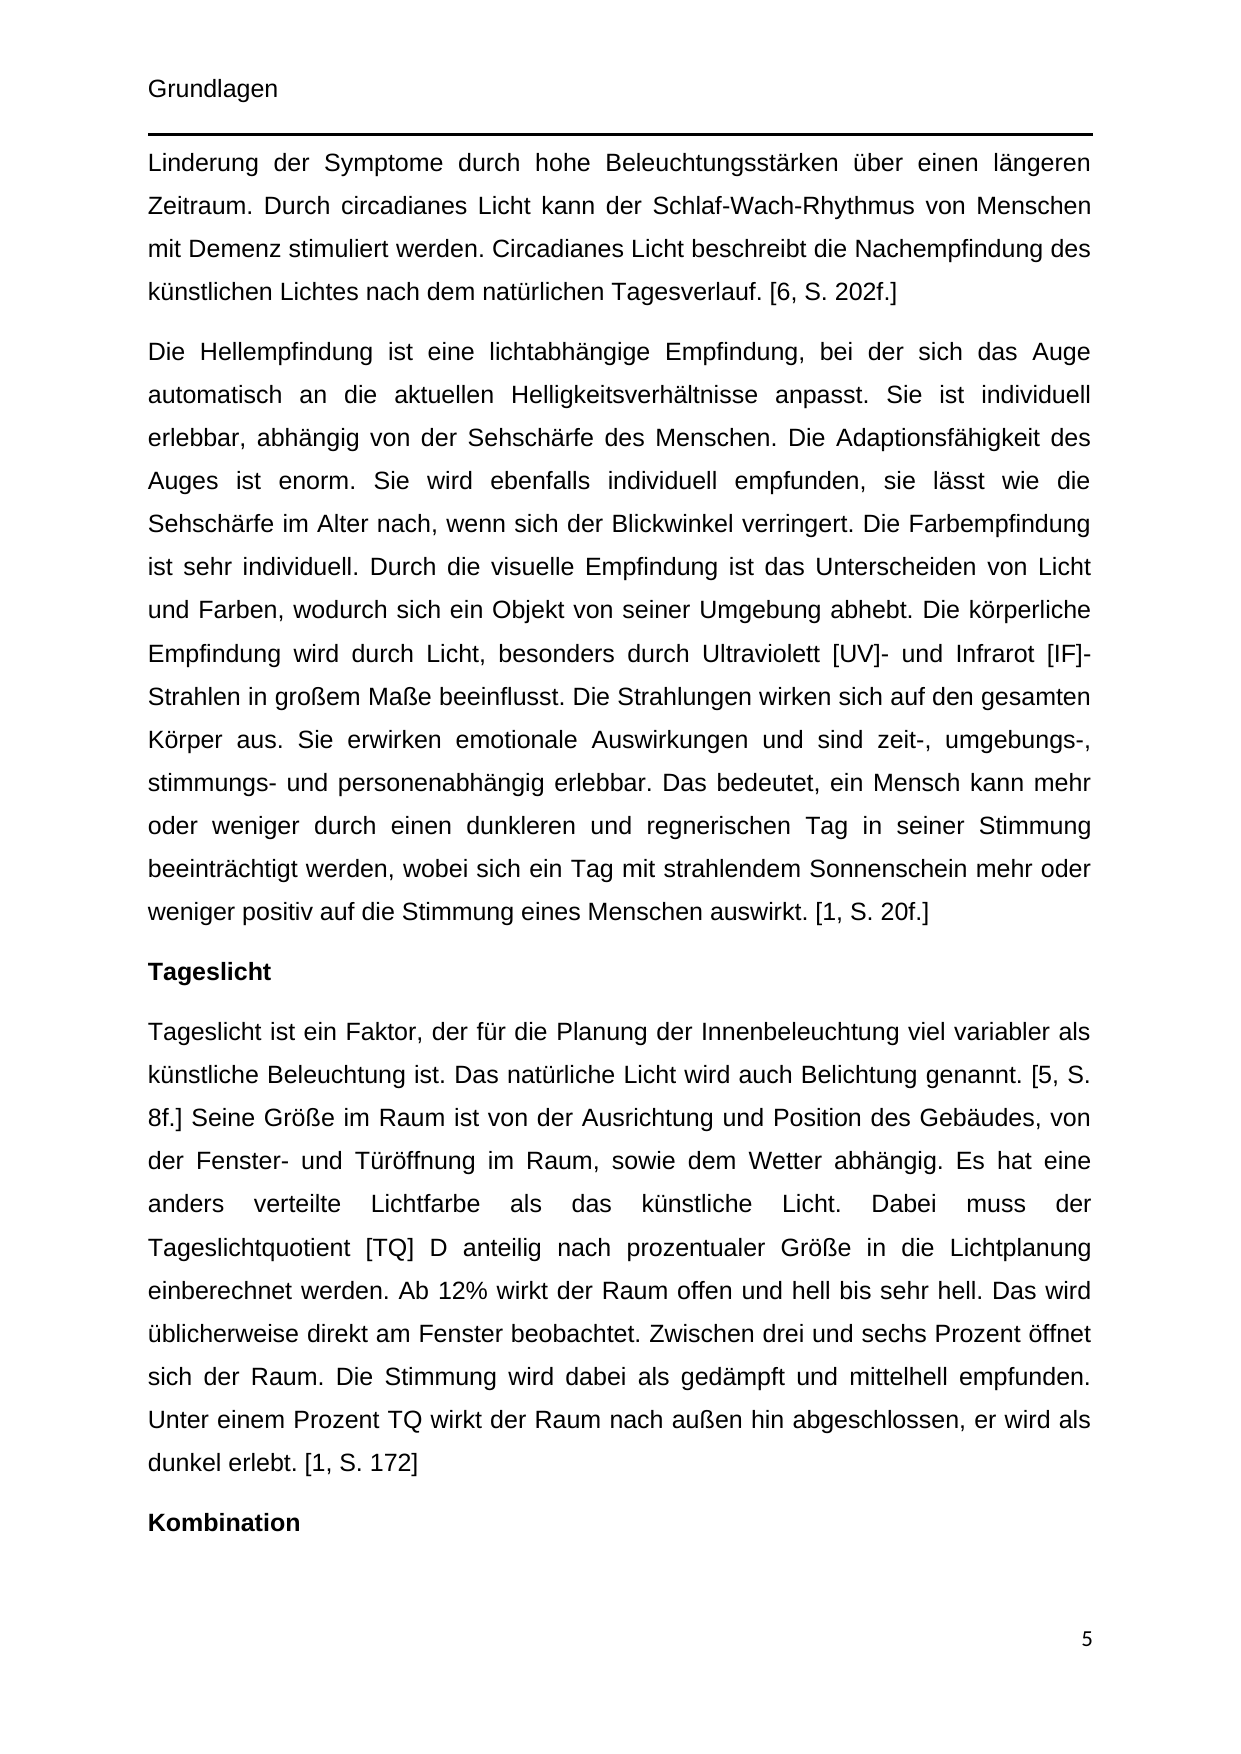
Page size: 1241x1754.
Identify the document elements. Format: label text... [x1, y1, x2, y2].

text Die Hellempfindung ist eine lichtabhängige Empfindung, bei der sich das Auge automatisch an die aktuellen Helligkeitsverhältnisse anpasst. Sie ist individuell erlebbar, abhängig von der Sehschärfe des Menschen. Die Adaptionsfähigkeit des Auges ist enorm. Sie wird ebenfalls individuell empfunden, sie lässt wie die Sehschärfe im Alter nach, wenn sich der Blickwinkel verringert. Die Farbempfindung ist sehr individuell. Durch die visuelle Empfindung ist das Unterscheiden von Licht und Farben, wodurch sich ein Objekt von seiner Umgebung abhebt. Die körperliche Empfindung wird durch Licht, besonders durch Ultraviolett [UV]- und Infrarot [IF]-Strahlen in großem Maße beeinflusst. Die Strahlungen wirken sich auf den gesamten Körper aus. Sie erwirken emotionale Auswirkungen und sind zeit-, umgebungs-, stimmungs- und personenabhängig erlebbar. Das bedeutet, ein Mensch kann mehr oder weniger durch einen dunkleren und regnerischen Tag in seiner Stimmung beeinträchtigt werden, wobei sich ein Tag mit strahlendem Sonnenschein mehr oder weniger positiv auf die Stimmung eines Menschen auswirkt. [1, S. 20f.] [148, 337, 1093, 926]
text Tageslicht ist ein Faktor, der für die Planung der Innenbeleuchtung viel variabler als künstliche Beleuchtung ist. Das natürliche Licht wird auch Belichtung genannt. [5, S. 8f.] Seine Größe im Raum ist von der Ausrichtung und Position des Gebäudes, von der Fenster- und Türöffnung im Raum, sowie dem Wetter abhängig. Es hat eine anders verteilte Lichtfarbe als das künstliche Licht. Dabei muss der Tageslichtquotient [TQ] D anteilig nach prozentualer Größe in die Lichtplanung einberechnet werden. Ab 12% wirkt der Raum offen und hell bis sehr hell. Das wird üblicherweise direkt am Fenster beobachtet. Zwischen drei und sechs Prozent öffnet sich der Raum. Die Stimmung wird dabei als gedämpft und mittelhell empfunden. Unter einem Prozent TQ wirkt der Raum nach außen hin abgeschlossen, er wird als dunkel erlebt. [1, S. 172] [148, 1017, 1093, 1477]
text Tageslicht [148, 957, 1093, 986]
text Kombination [148, 1508, 1093, 1537]
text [148, 148, 1093, 306]
